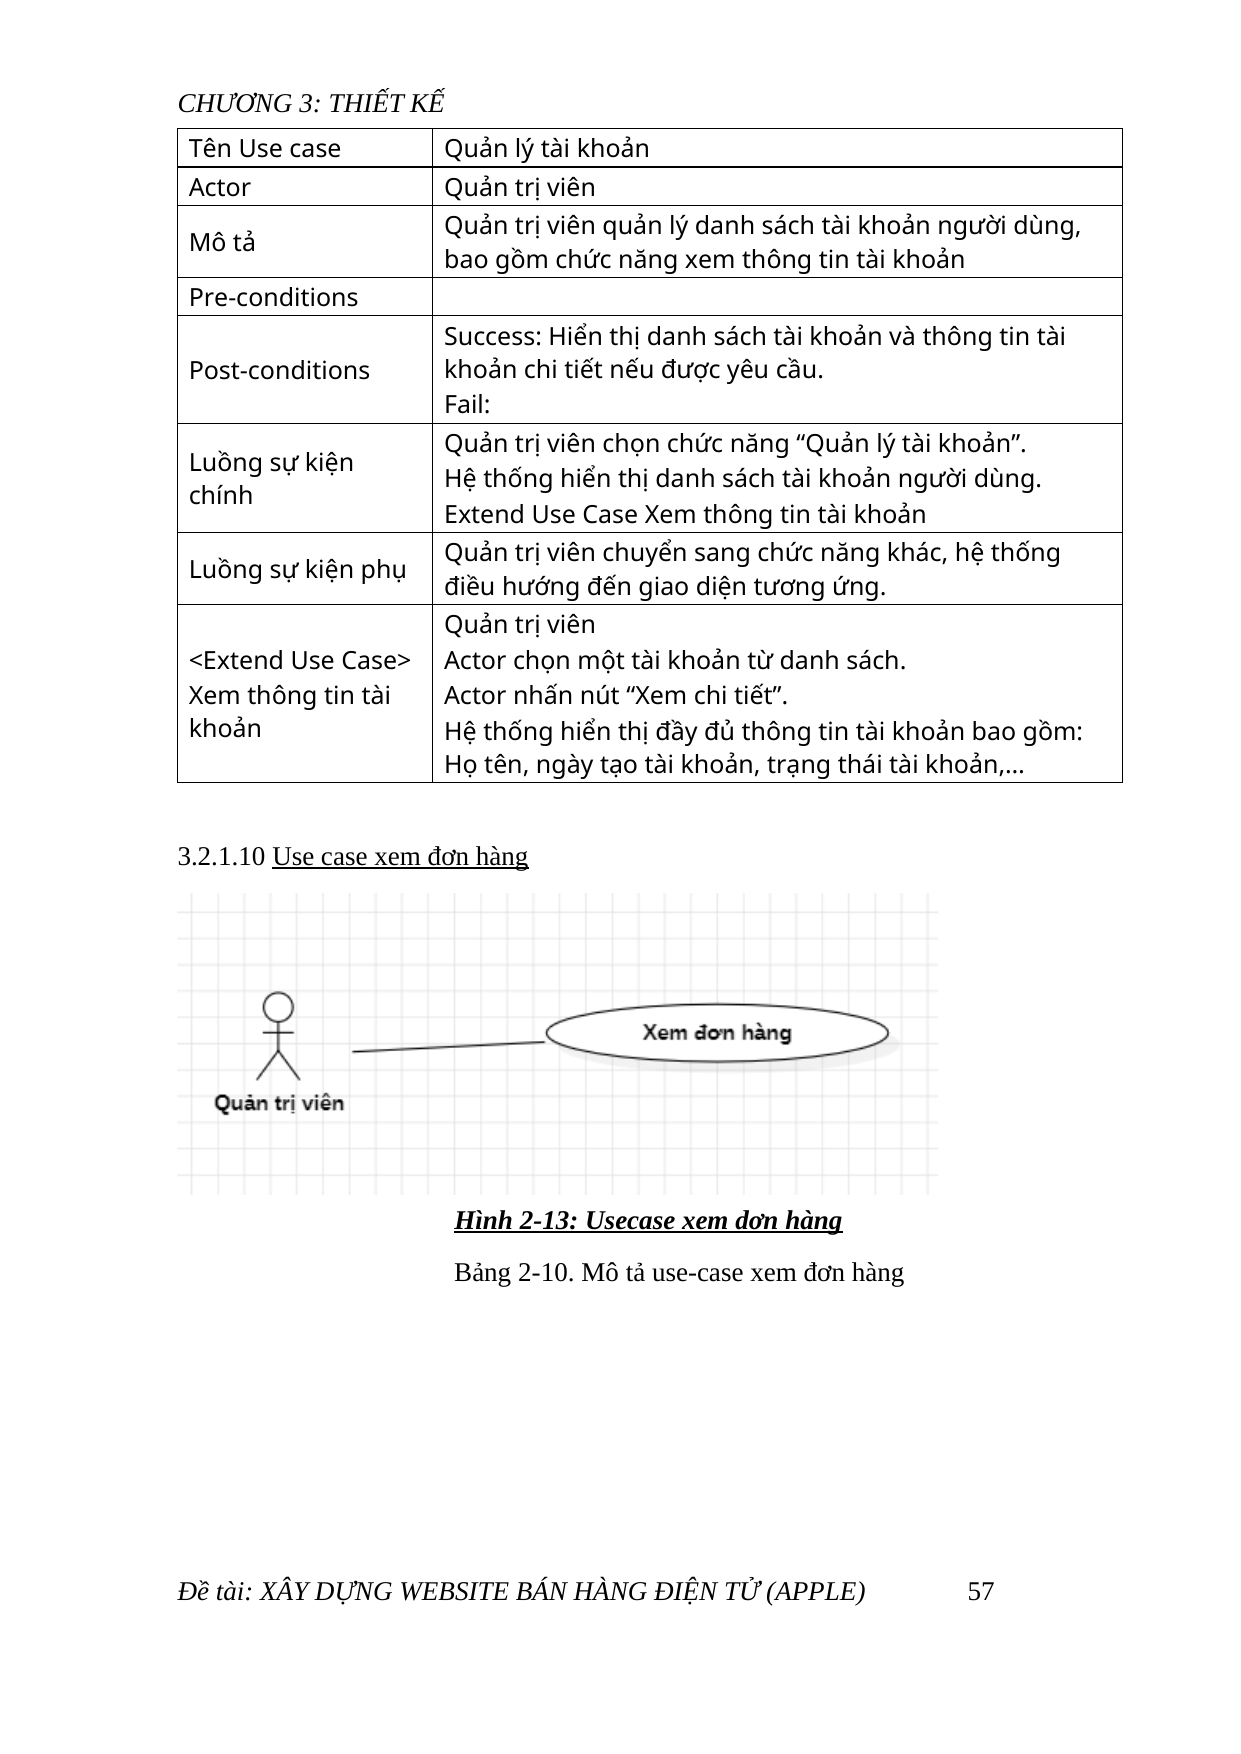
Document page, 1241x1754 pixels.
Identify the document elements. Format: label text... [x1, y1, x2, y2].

picture [177, 893, 939, 1195]
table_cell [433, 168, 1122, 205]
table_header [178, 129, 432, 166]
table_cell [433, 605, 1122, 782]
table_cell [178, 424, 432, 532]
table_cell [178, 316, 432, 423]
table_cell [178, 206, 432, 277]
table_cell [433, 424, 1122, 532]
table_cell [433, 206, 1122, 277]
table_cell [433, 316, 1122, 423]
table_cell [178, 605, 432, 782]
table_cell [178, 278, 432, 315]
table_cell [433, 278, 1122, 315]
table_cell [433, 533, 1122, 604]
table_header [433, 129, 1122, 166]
subtitle 3.2.1.10 Use case xem đơn hàng [177, 840, 1122, 871]
text Hình 2-13: Usecase xem dơn hàng [177, 1204, 1122, 1235]
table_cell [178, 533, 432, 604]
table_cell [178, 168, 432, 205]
